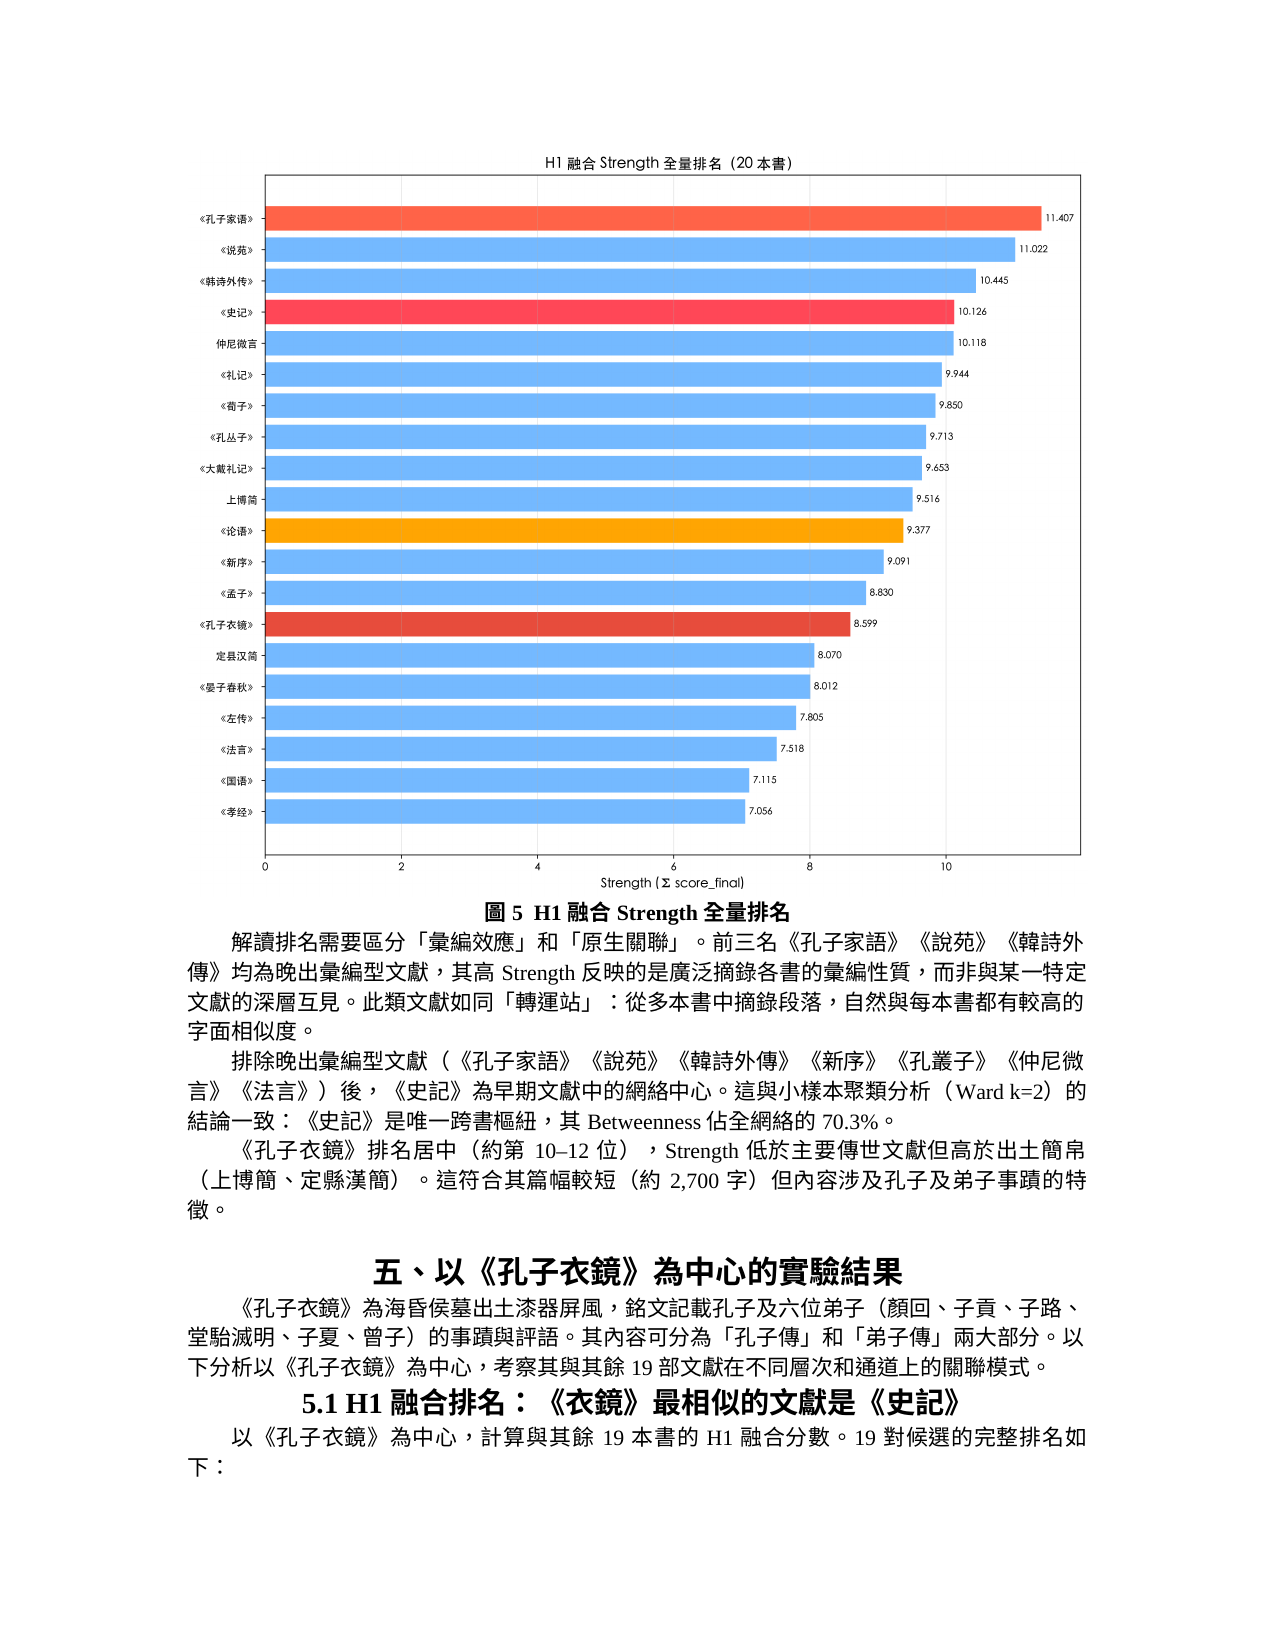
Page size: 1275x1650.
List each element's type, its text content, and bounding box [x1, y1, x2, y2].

text 解讀排名需要區分「彙編效應」和「原生關聯」。前三名《孔子家語》《說苑》《韓詩外傳》均為晚出彙編型文獻，其高 Strength 反映的是廣泛摘錄各書的彙編性質，而非與某一特定文獻的深層互見。此類文獻如同「轉運站」：從多本書中摘錄段落，自然與每本書都有較高的字面相似度。 [187, 927, 1087, 1046]
text 《孔子衣鏡》為海昏侯墓出土漆器屏風，銘文記載孔子及六位弟子（顏回、子貢、子路、堂駘滅明、子夏、曾子）的事蹟與評語。其內容可分為「孔子傳」和「弟子傳」兩大部分。以下分析以《孔子衣鏡》為中心，考察其與其餘 19 部文獻在不同層次和通道上的關聯模式。 [187, 1293, 1087, 1382]
text 《孔子衣鏡》排名居中（約第 10–12 位），Strength 低於主要傳世文獻但高於出土簡帛（上博簡、定縣漢簡）。這符合其篇幅較短（約 2,700 字）但內容涉及孔子及弟子事蹟的特徵。 [187, 1135, 1087, 1225]
text 五、以《孔子衣鏡》為中心的實驗結果 [187, 1250, 1087, 1293]
text 以《孔子衣鏡》為中心，計算與其餘 19 本書的 H1 融合分數。19 對候選的完整排名如下： [187, 1422, 1087, 1481]
picture [187, 150, 1088, 897]
text 圖 5 H1 融合 Strength 全量排名 [187, 897, 1087, 927]
text 排除晚出彙編型文獻（《孔子家語》《說苑》《韓詩外傳》《新序》《孔叢子》《仲尼微言》《法言》）後，《史記》為早期文獻中的網絡中心。這與小樣本聚類分析（Ward k=2）的結論一致：《史記》是唯一跨書樞紐，其 Betweenness 佔全網絡的 70.3%。 [187, 1046, 1087, 1135]
text 5.1 H1 融合排名：《衣鏡》最相似的文獻是《史記》 [187, 1382, 1087, 1422]
